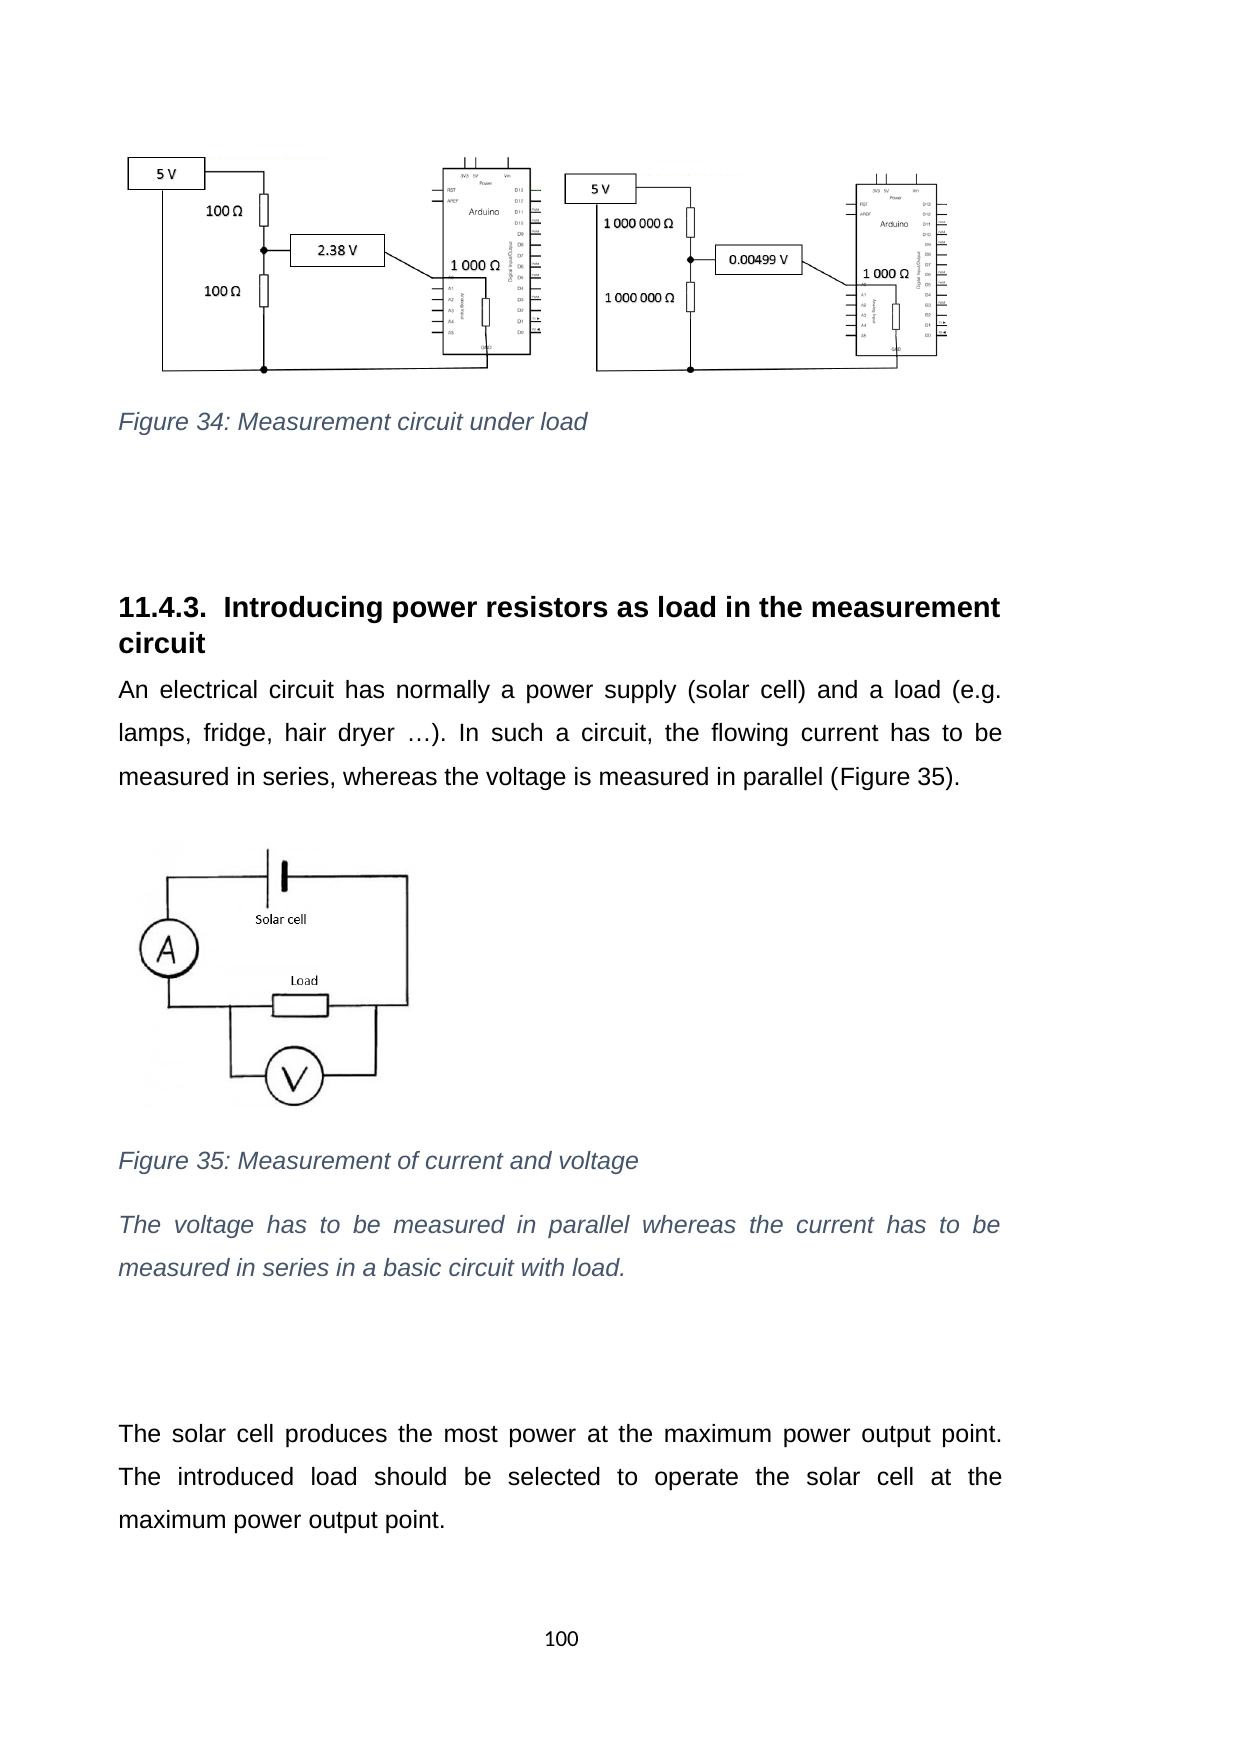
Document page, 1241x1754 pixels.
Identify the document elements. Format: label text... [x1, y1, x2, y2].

text The solar cell produces the most power at the maximum power output point. The introduced load should be selected to operate the solar cell at the maximum power output point. [118, 1419, 1004, 1534]
picture [118, 821, 419, 1115]
subtitle 11.4.3. Introducing power resistors as load in the measurement circuit [118, 590, 1004, 660]
text Figure 35: Measurement of current and voltage [118, 1146, 1004, 1174]
text Figure 34: Measurement circuit under load [118, 407, 1004, 436]
picture [118, 150, 959, 377]
text An electrical circuit has normally a power supply (solar cell) and a load (e.g. lamps, fridge, hair dryer …). In such a circuit, the flowing current has to be measured in series, whereas the voltage is measured in parallel (Figure 35). [118, 675, 1004, 790]
text The voltage has to be measured in parallel whereas the current has to be measured in series in a basic circuit with load. [118, 1209, 1004, 1281]
